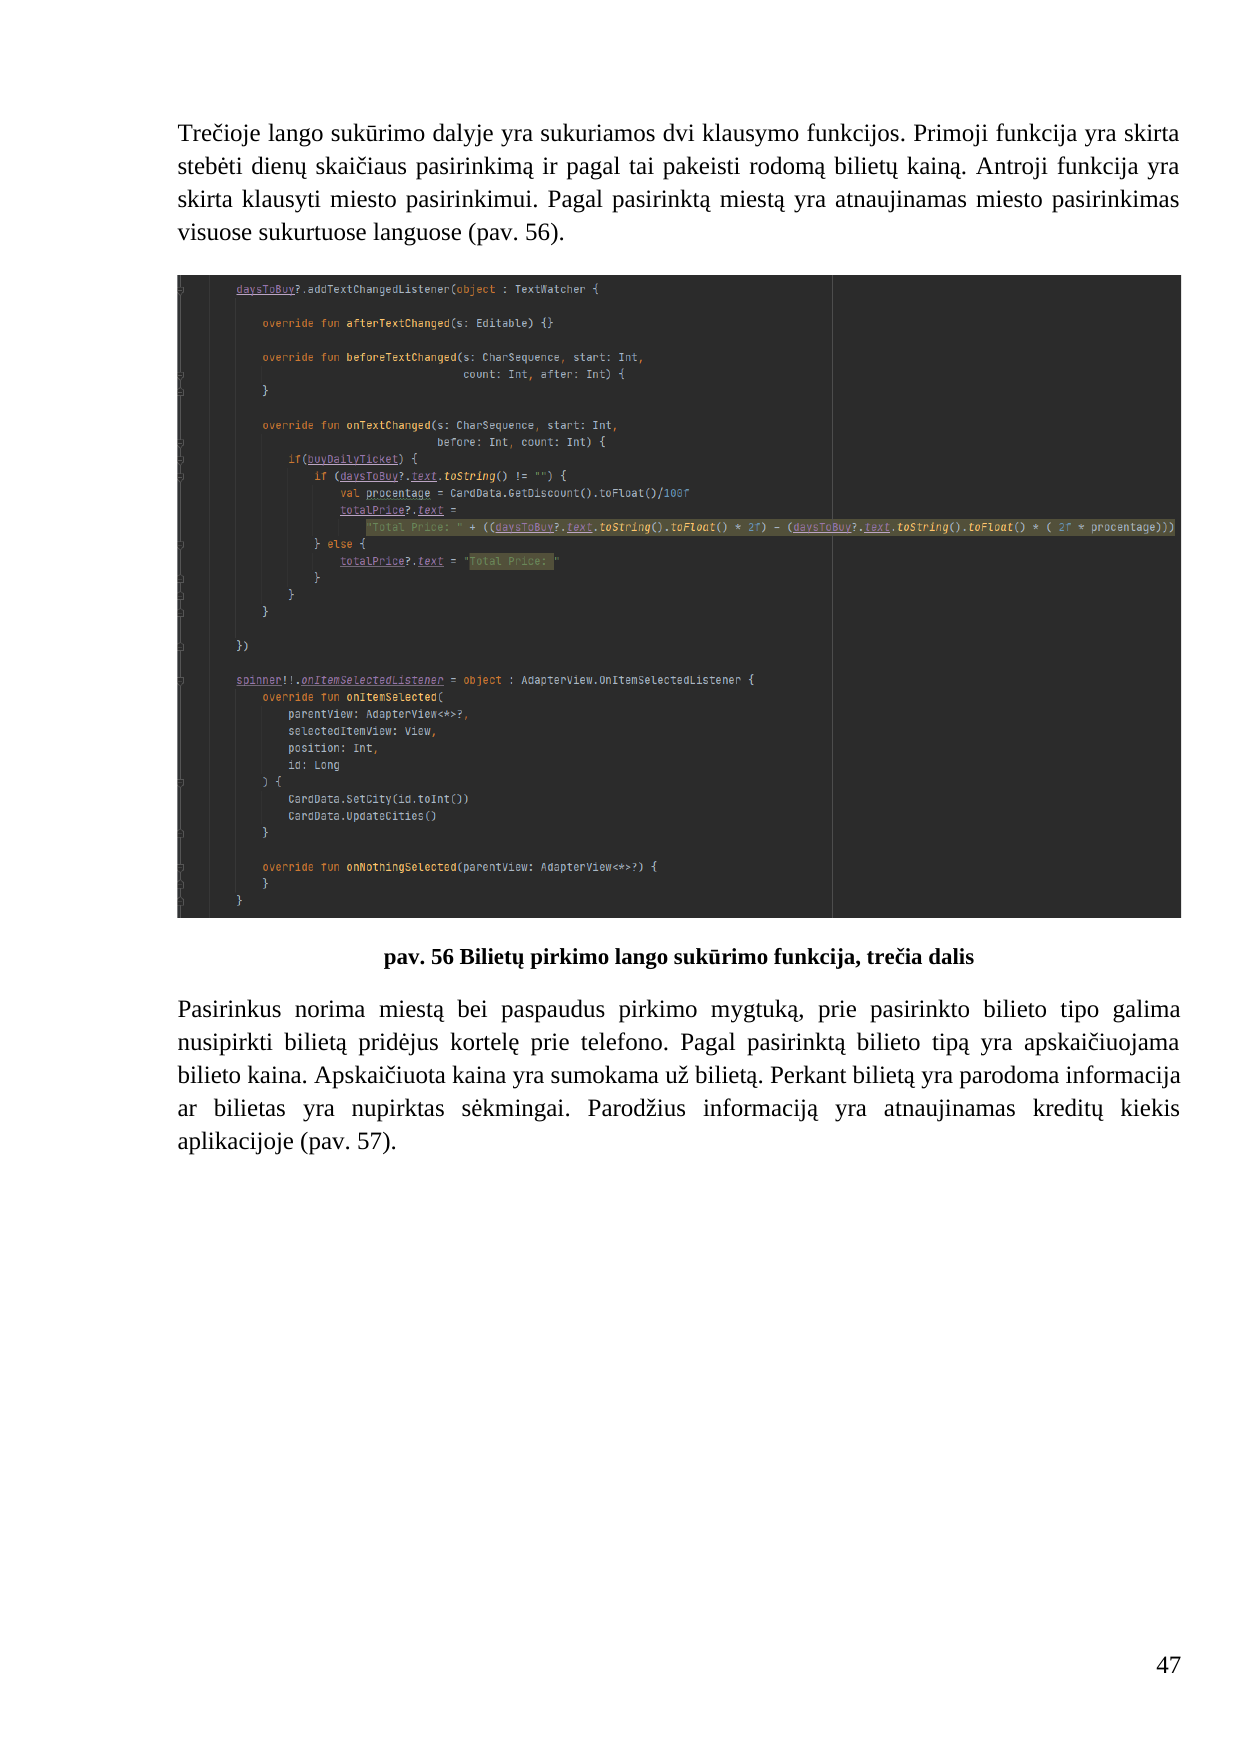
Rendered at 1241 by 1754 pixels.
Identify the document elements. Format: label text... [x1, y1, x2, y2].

text pav. 56 Bilietų pirkimo lango sukūrimo funkcija, trečia dalis [177, 943, 1181, 969]
picture [177, 275, 1182, 918]
text Trečioje lango sukūrimo dalyje yra sukuriamos dvi klausymo funkcijos. Primoji funkcija yra skirta stebėti dienų skaičiaus pasirinkimą ir pagal tai pakeisti rodomą bilietų kainą. Antroji funkcija yra skirta klausyti miesto pasirinkimui. Pagal pasirinktą miestą yra atnaujinamas miesto pasirinkimas visuose sukurtuose languose (pav. 56). [177, 118, 1181, 246]
text Pasirinkus norima miestą bei paspaudus pirkimo mygtuką, prie pasirinkto bilieto tipo galima nusipirkti bilietą pridėjus kortelę prie telefono. Pagal pasirinktą bilieto tipą yra apskaičiuojama bilieto kaina. Apskaičiuota kaina yra sumokama už bilietą. Perkant bilietą yra parodoma informacija ar bilietas yra nupirktas sėkmingai. Parodžius informaciją yra atnaujinamas kreditų kiekis aplikacijoje (pav. 57). [177, 994, 1181, 1155]
